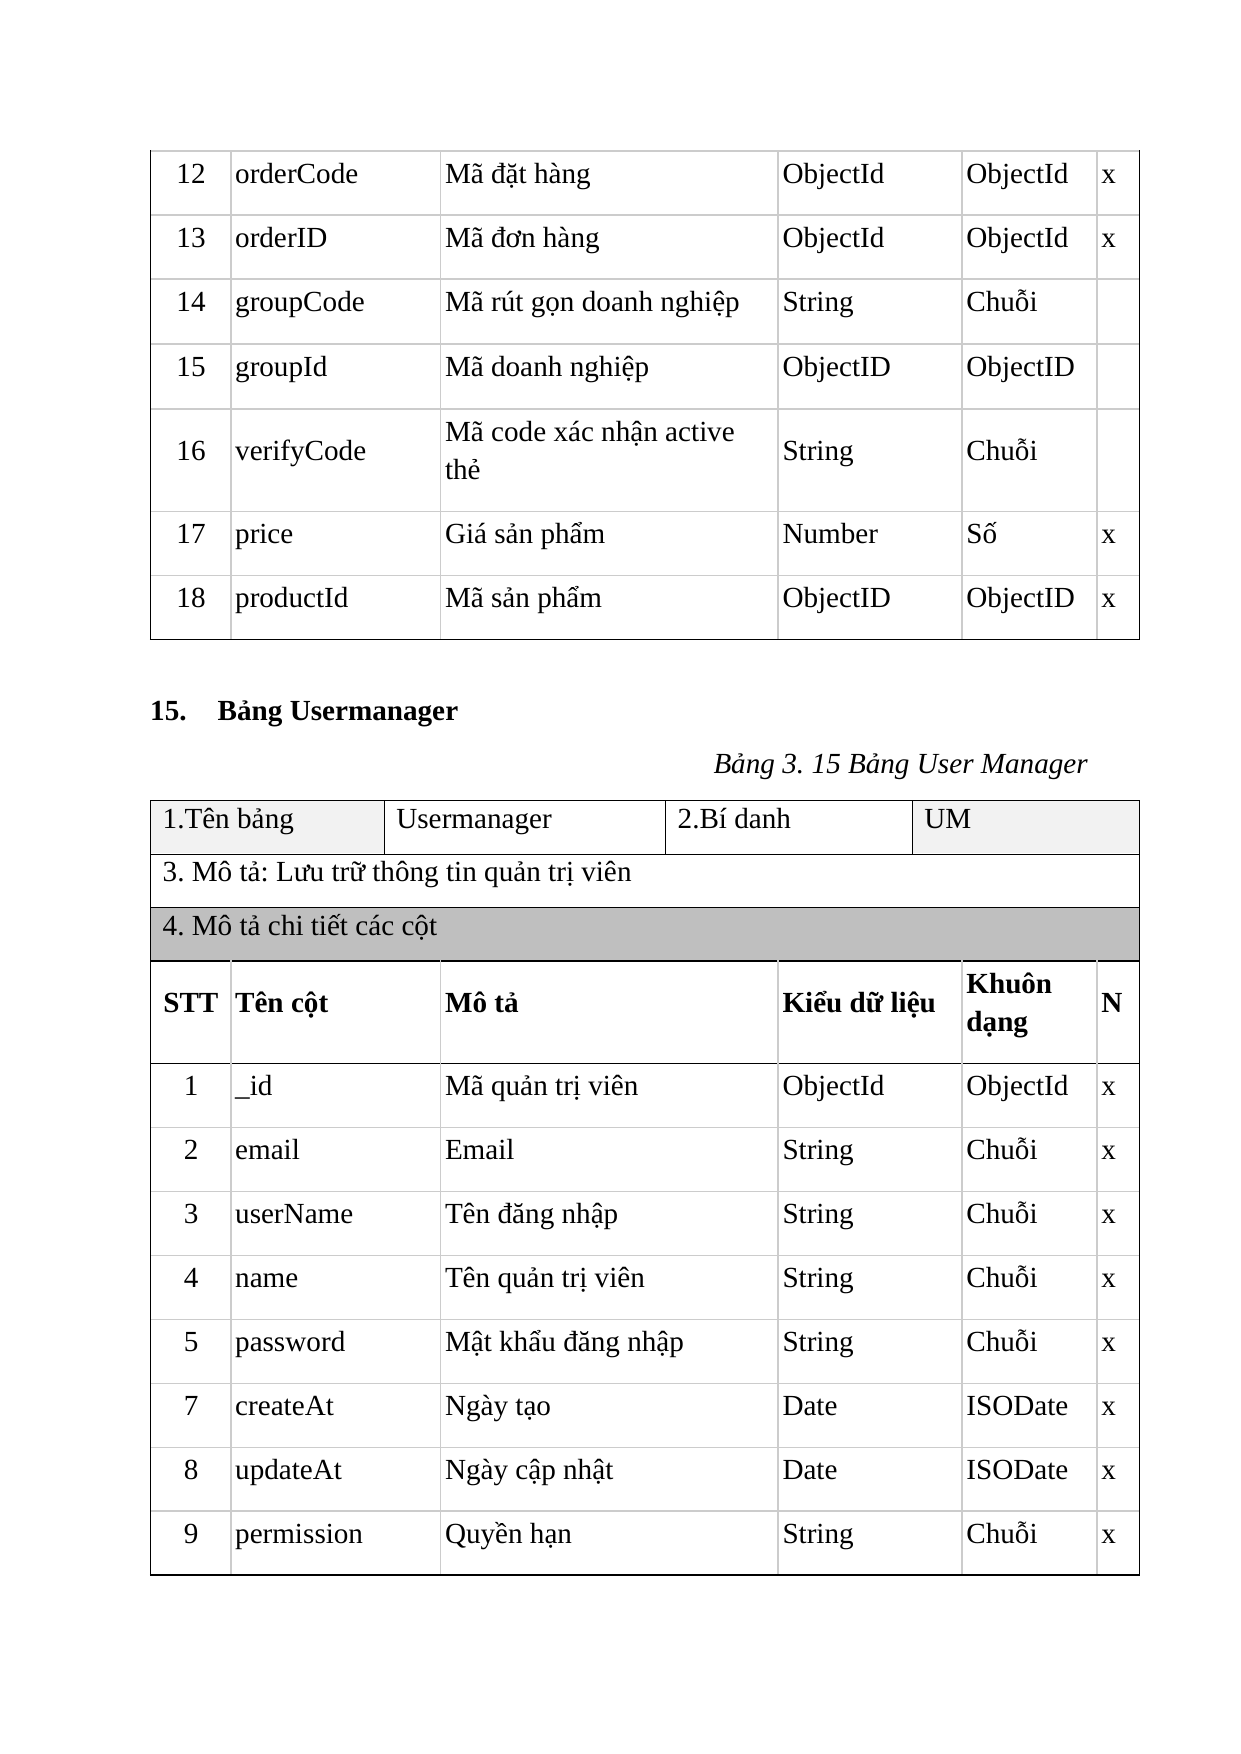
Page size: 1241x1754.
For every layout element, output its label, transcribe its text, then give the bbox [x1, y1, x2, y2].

table_cell ObjectId [963, 152, 1096, 214]
table_cell ObjectId [963, 216, 1096, 278]
table_cell String [779, 1192, 961, 1254]
table_header 1.Tên bảng [151, 801, 384, 853]
table_cell Tên cột [232, 962, 440, 1063]
table_cell ObjectID [779, 345, 961, 408]
table_cell Date [779, 1448, 961, 1510]
table_cell x [1098, 1512, 1139, 1574]
table_cell String [779, 1128, 961, 1191]
table_cell permission [232, 1512, 440, 1574]
table_cell x [1098, 576, 1139, 638]
table_cell 3. Mô tả: Lưu trữ thông tin quản trị viên [151, 855, 1139, 907]
table_cell Chuỗi [963, 1320, 1096, 1382]
table_cell ObjectID [779, 576, 961, 638]
table_cell Ngày cập nhật [441, 1448, 777, 1510]
table_cell ObjectId [779, 1064, 961, 1127]
table_cell Chuỗi [963, 1192, 1096, 1254]
table_cell 13 [151, 216, 230, 278]
table_cell Mã đơn hàng [441, 216, 777, 278]
table_cell userName [232, 1192, 440, 1254]
table_cell Giá sản phẩm [441, 512, 777, 574]
table_cell name [232, 1256, 440, 1318]
table_cell 1 [151, 1064, 230, 1127]
table_cell 17 [151, 512, 230, 574]
table_cell x [1098, 1192, 1139, 1254]
table_cell Date [779, 1384, 961, 1446]
table_cell Mã rút gọn doanh nghiệp [441, 280, 777, 343]
table_cell String [779, 1256, 961, 1318]
table_cell Mã code xác nhận active thẻ [441, 410, 777, 511]
table_cell Khuôn dạng [963, 962, 1096, 1063]
table_cell x [1098, 1128, 1139, 1191]
table_cell 12 [151, 152, 230, 214]
table_cell Kiểu dữ liệu [779, 962, 961, 1063]
table_cell verifyCode [232, 410, 440, 511]
table_cell updateAt [232, 1448, 440, 1510]
table_cell N [1098, 962, 1139, 1063]
table_cell Chuỗi [963, 1256, 1096, 1318]
table_cell Tên đăng nhập [441, 1192, 777, 1254]
table_cell 16 [151, 410, 230, 511]
table_cell x [1098, 512, 1139, 574]
table_cell x [1098, 1064, 1139, 1127]
table_cell 4 [151, 1256, 230, 1318]
table_cell x [1098, 1256, 1139, 1318]
table_header UM [913, 801, 1139, 853]
table_cell Mã doanh nghiệp [441, 345, 777, 408]
table_header 2.Bí danh [666, 801, 912, 853]
table_cell String [779, 1512, 961, 1574]
table_cell Mô tả [441, 962, 777, 1063]
table_cell x [1098, 1384, 1139, 1446]
table_cell 5 [151, 1320, 230, 1382]
table_cell Ngày tạo [441, 1384, 777, 1446]
list Bảng Usermanager [150, 693, 1090, 726]
table_cell Mật khẩu đăng nhập [441, 1320, 777, 1382]
table_cell String [779, 410, 961, 511]
table_cell [1098, 345, 1139, 408]
table_cell ISODate [963, 1384, 1096, 1446]
table_cell email [232, 1128, 440, 1191]
table_cell 7 [151, 1384, 230, 1446]
table_cell price [232, 512, 440, 574]
table_cell [1098, 280, 1139, 343]
table_cell Chuỗi [963, 1128, 1096, 1191]
table_cell groupCode [232, 280, 440, 343]
table_cell Mã quản trị viên [441, 1064, 777, 1127]
table_cell Tên quản trị viên [441, 1256, 777, 1318]
table_cell 14 [151, 280, 230, 343]
table_cell groupId [232, 345, 440, 408]
table_cell Mã sản phẩm [441, 576, 777, 638]
table_cell 3 [151, 1192, 230, 1254]
table_cell ObjectID [963, 576, 1096, 638]
table_cell Chuỗi [963, 280, 1096, 343]
table_cell 9 [151, 1512, 230, 1574]
table_cell String [779, 280, 961, 343]
table_cell [1098, 410, 1139, 511]
table_cell orderCode [232, 152, 440, 214]
table_cell productId [232, 576, 440, 638]
table_cell Số [963, 512, 1096, 574]
table_cell 15 [151, 345, 230, 408]
table_cell createAt [232, 1384, 440, 1446]
table_cell 2 [151, 1128, 230, 1191]
table_cell Mã đặt hàng [441, 152, 777, 214]
table_cell ISODate [963, 1448, 1096, 1510]
table_cell 18 [151, 576, 230, 638]
table_cell Number [779, 512, 961, 574]
table_cell password [232, 1320, 440, 1382]
table_cell 4. Mô tả chi tiết các cột [151, 908, 1139, 960]
table_cell ObjectId [779, 216, 961, 278]
table_cell String [779, 1320, 961, 1382]
table_cell Email [441, 1128, 777, 1191]
table_cell Quyền hạn [441, 1512, 777, 1574]
table_header Usermanager [385, 801, 665, 853]
table_cell Chuỗi [963, 410, 1096, 511]
table_cell ObjectID [963, 345, 1096, 408]
table_cell _id [232, 1064, 440, 1127]
table_cell Chuỗi [963, 1512, 1096, 1574]
table_cell x [1098, 1448, 1139, 1510]
table_cell x [1098, 152, 1139, 214]
table_cell x [1098, 1320, 1139, 1382]
table_cell orderID [232, 216, 440, 278]
table_cell ObjectId [779, 152, 961, 214]
table_cell x [1098, 216, 1139, 278]
table_cell STT [151, 962, 230, 1063]
table_cell ObjectId [963, 1064, 1096, 1127]
table_cell 8 [151, 1448, 230, 1510]
